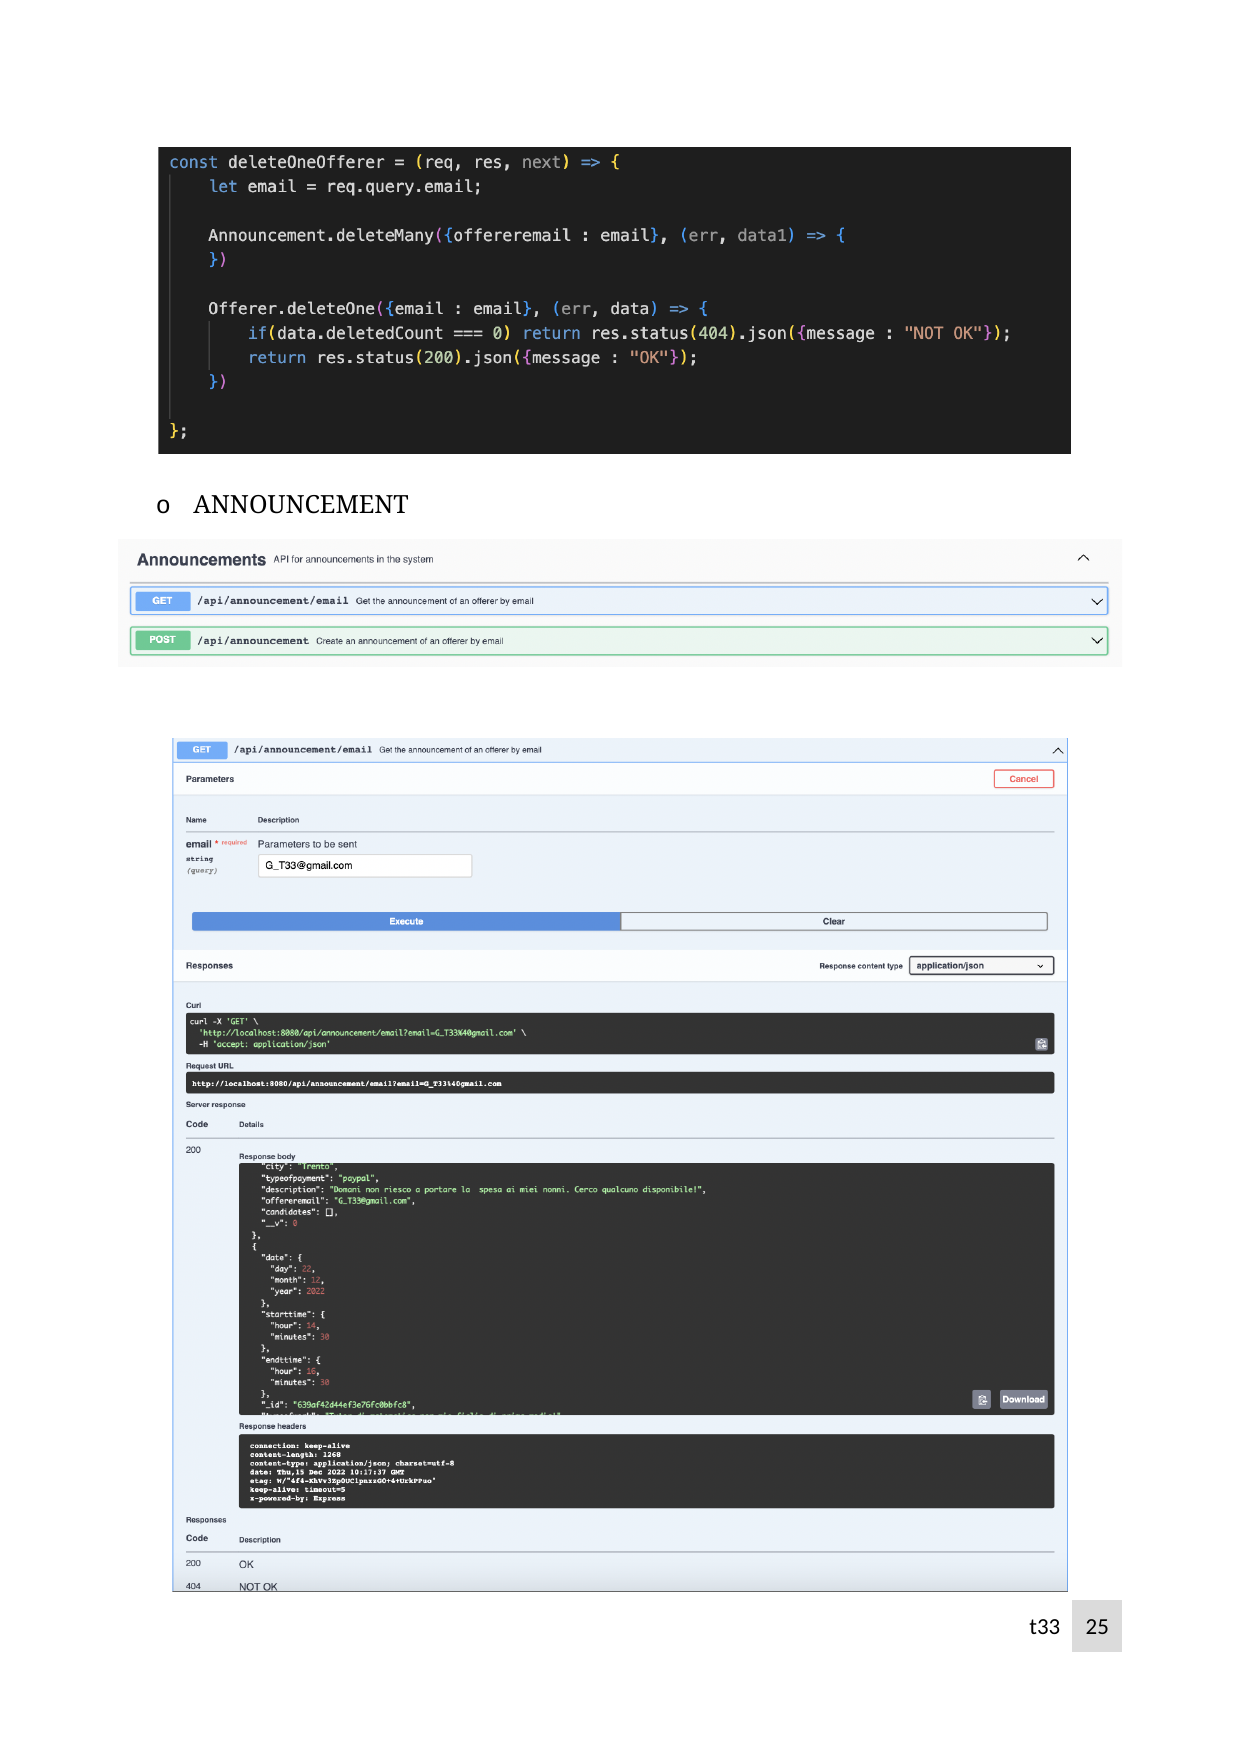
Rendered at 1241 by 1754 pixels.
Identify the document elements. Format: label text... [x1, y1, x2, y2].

picture [158, 147, 1071, 454]
list ANNOUNCEMENT [156, 487, 1122, 521]
picture [118, 539, 1123, 667]
picture [172, 738, 1068, 1592]
